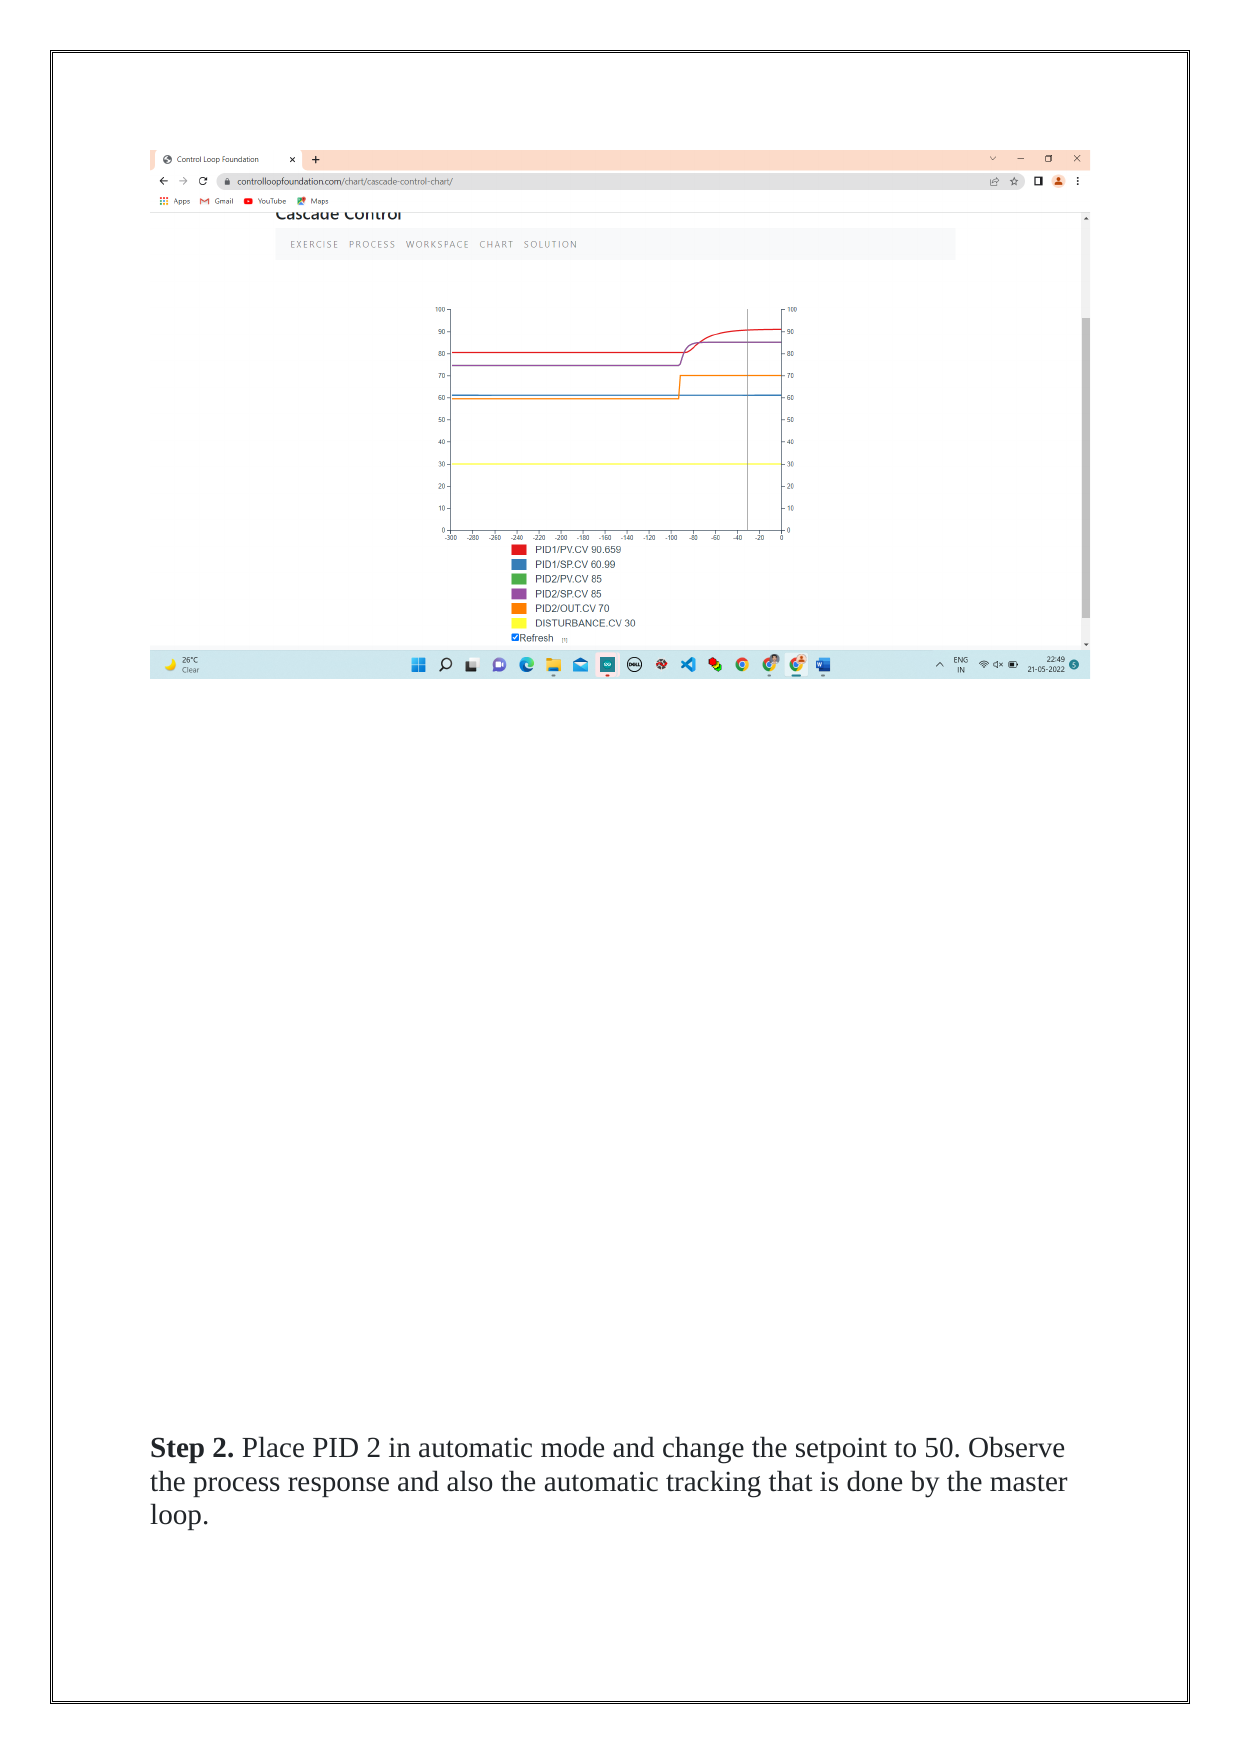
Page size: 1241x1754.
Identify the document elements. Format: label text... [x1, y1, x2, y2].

text Step 2. Place PID 2 in automatic mode and change the setpoint to 50. Observe the process response and also the automatic tracking that is done by the master loop. [150, 1430, 1090, 1531]
picture [150, 150, 1091, 679]
